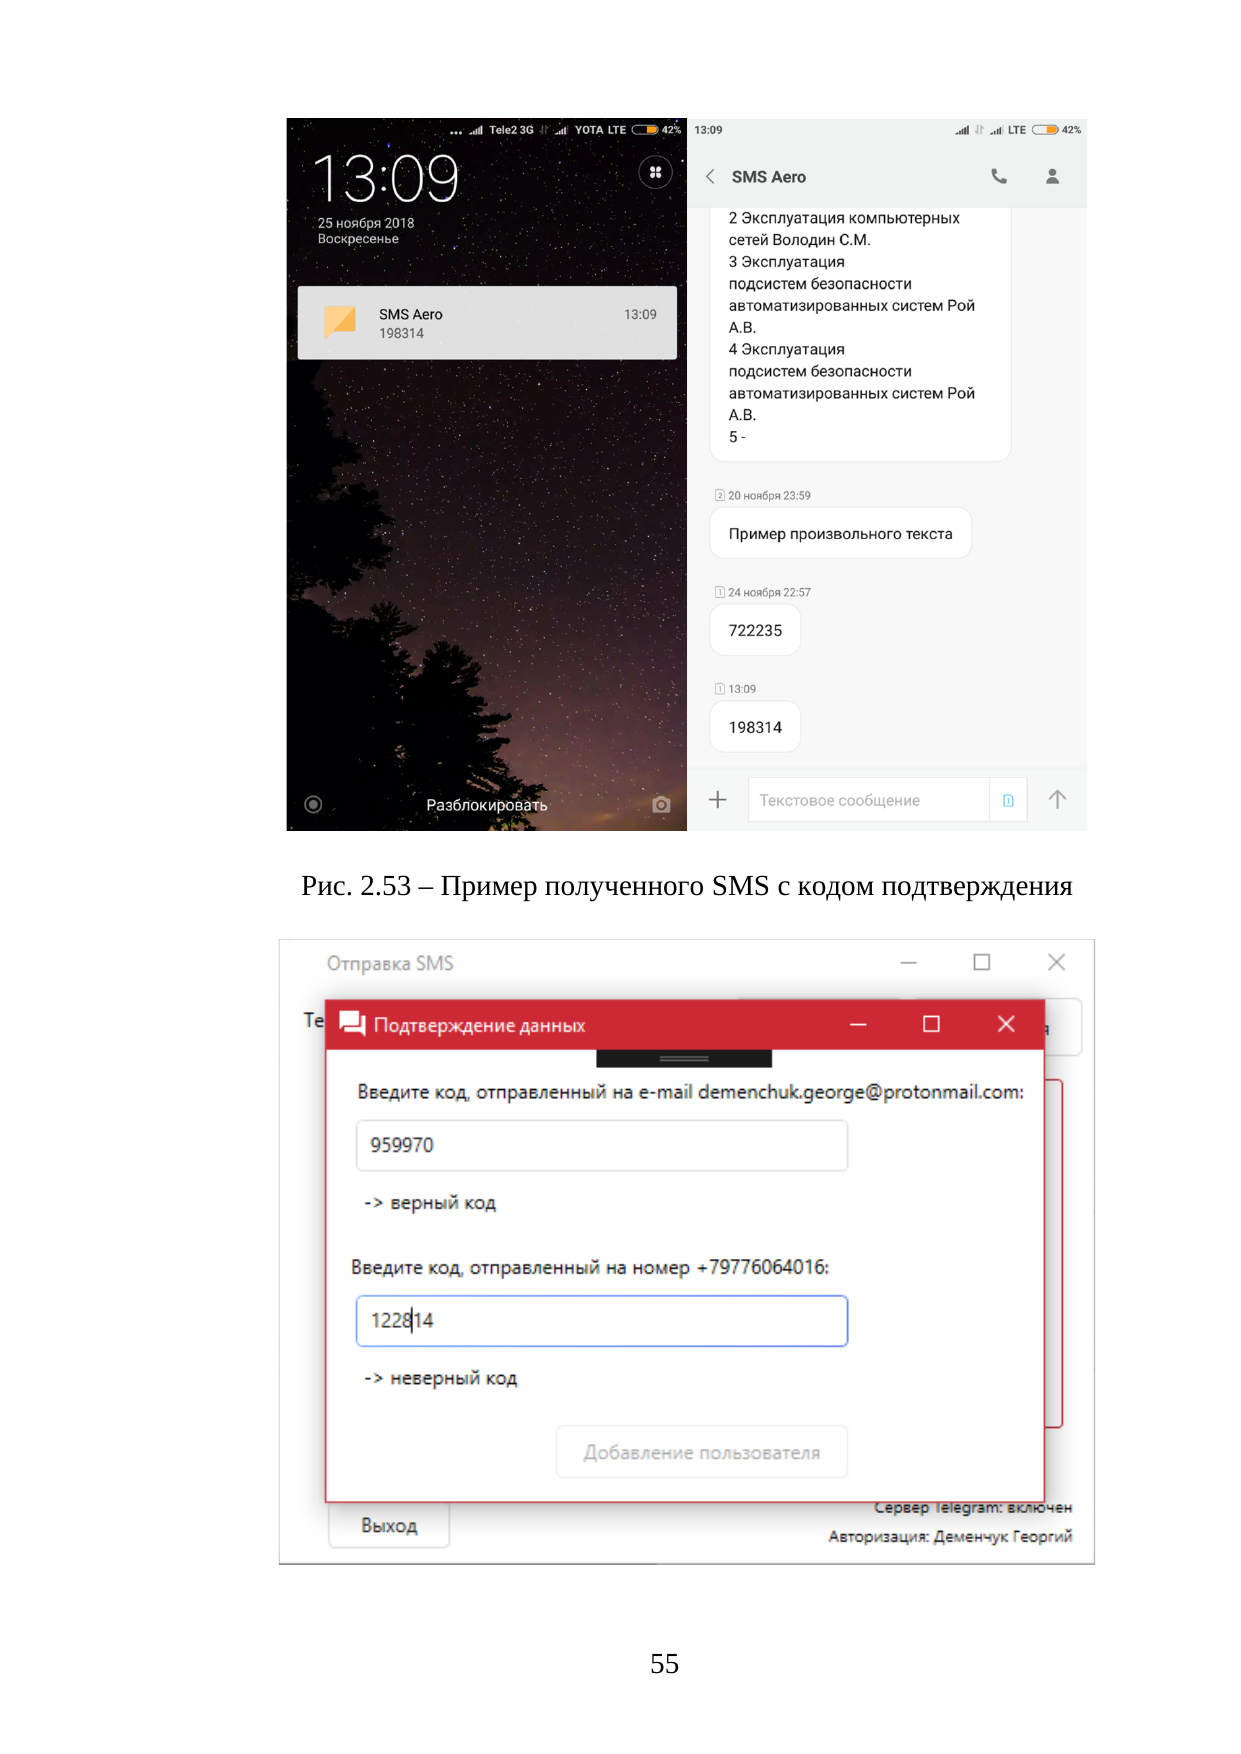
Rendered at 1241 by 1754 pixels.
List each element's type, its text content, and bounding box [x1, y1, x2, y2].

text Рис. 2.53 – Пример полученного SMS с кодом подтверждения [222, 868, 1152, 901]
picture [286, 118, 1088, 831]
picture [278, 939, 1096, 1565]
